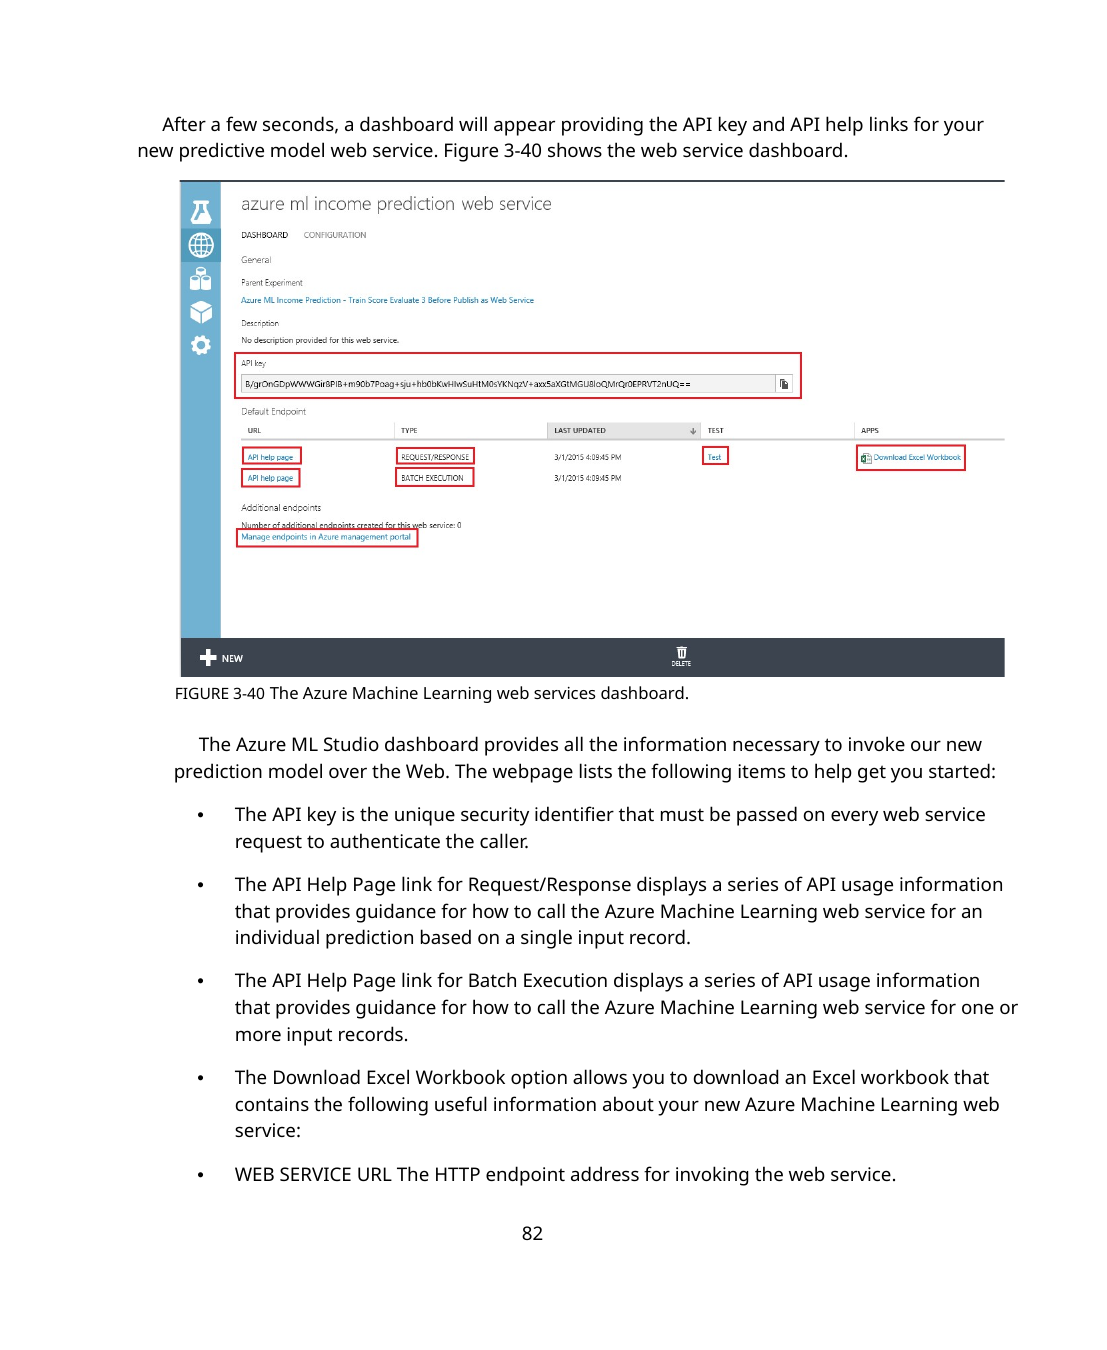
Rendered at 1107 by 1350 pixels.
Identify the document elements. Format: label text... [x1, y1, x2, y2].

picture [179, 180, 1005, 677]
list The Download Excel Workbook option allows you to download an Excel workbook that contains the following useful information about your new Azure Machine Learning web service: [197, 1064, 1019, 1143]
text After a few seconds, a dashboard will appear providing the API key and API help links for your new predictive model web service. Figure 3-40 shows the web service dashboard. [137, 111, 1019, 163]
list The API Help Page link for Batch Execution displays a series of API usage information that provides guidance for how to call the Azure Machine Learning web service for one or more input records. [197, 968, 1019, 1047]
text The Azure ML Studio dashboard provides all the information necessary to invoke our new prediction model over the Web. The webpage lists the following items to help get you started: [173, 732, 1019, 784]
text FIGURE 3-40 The Azure Machine Learning web services dashboard. [174, 682, 994, 704]
list WEB SERVICE URL The HTTP endpoint address for invoking the web service. [197, 1161, 1019, 1186]
list The API key is the unique security identifier that must be passed on every web service request to authenticate the caller. [197, 801, 1019, 854]
list The API Help Page link for Request/Response displays a series of API usage information that provides guidance for how to call the Azure Machine Learning web service for an individual prediction based on a single input record. [197, 871, 1019, 950]
